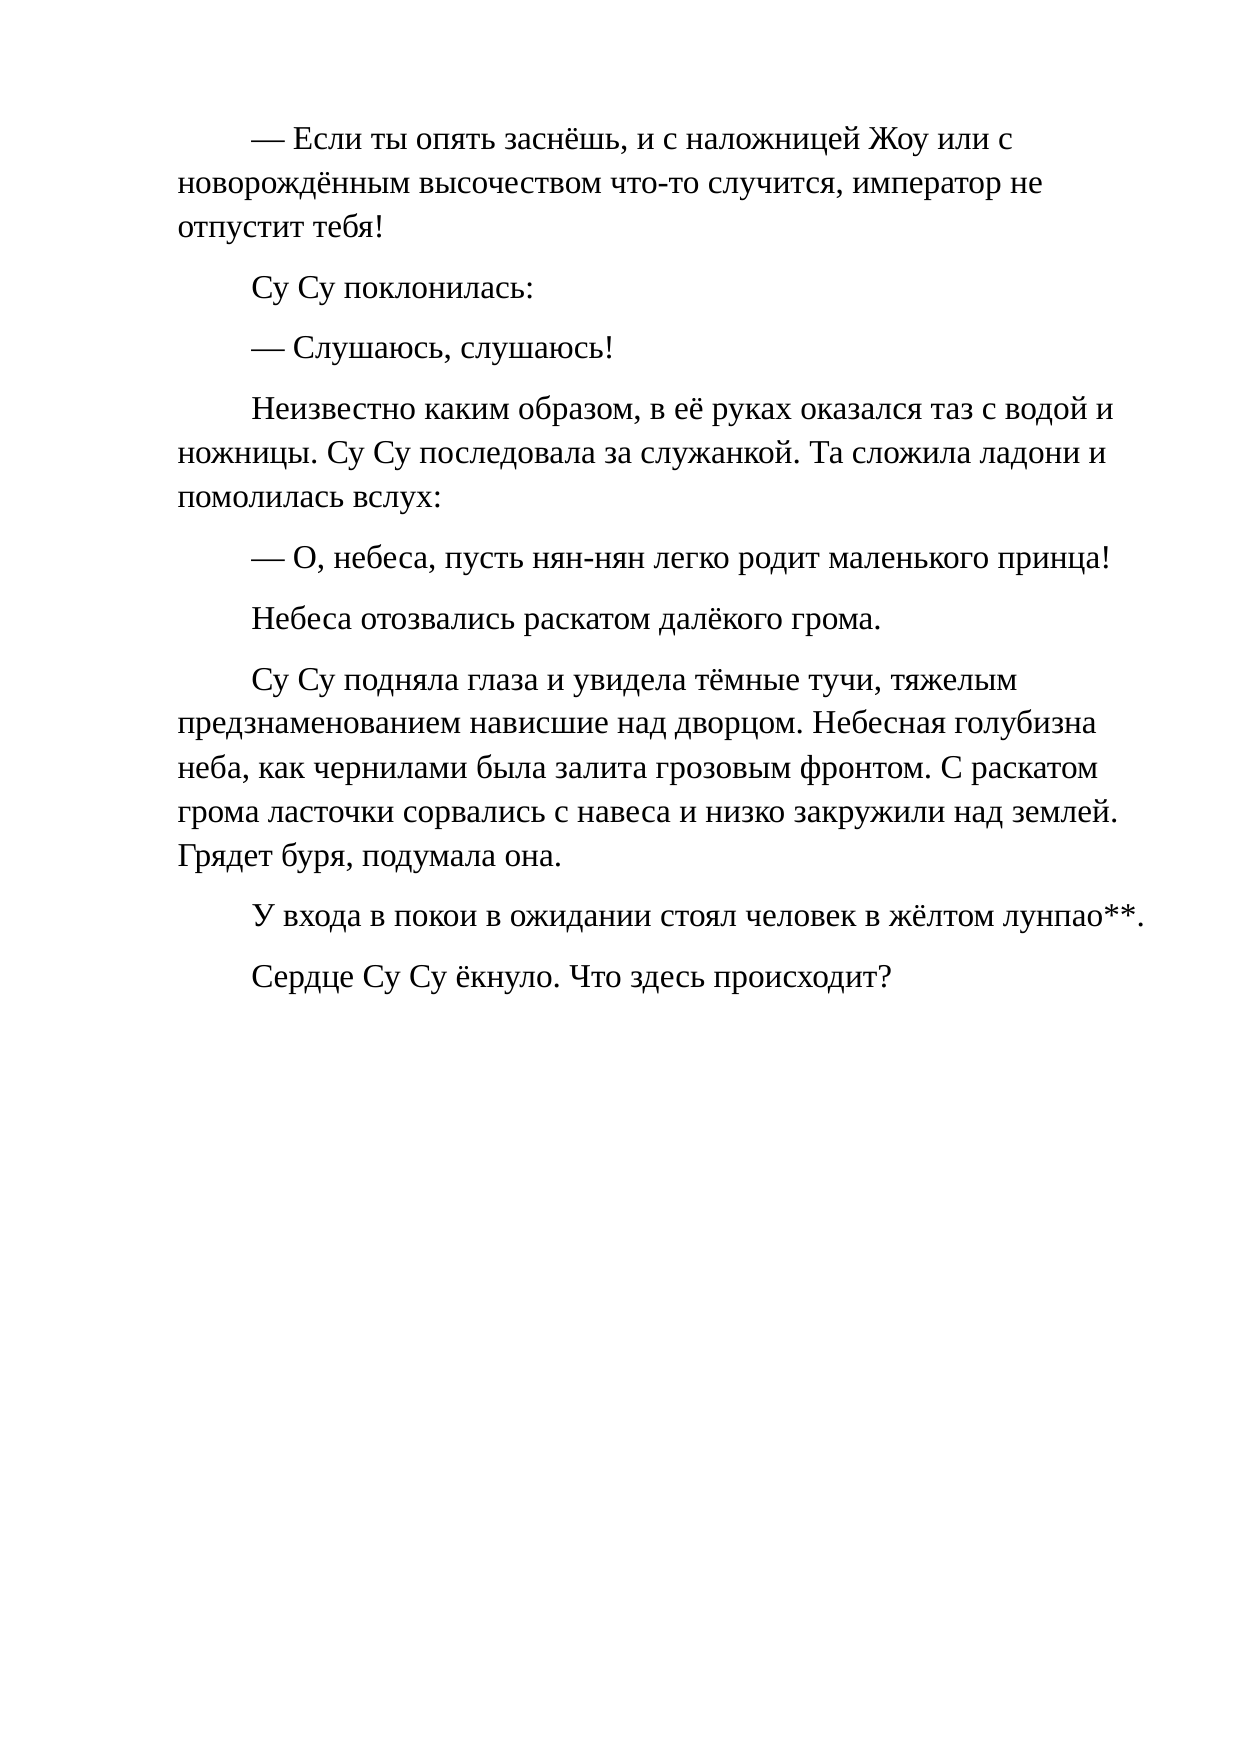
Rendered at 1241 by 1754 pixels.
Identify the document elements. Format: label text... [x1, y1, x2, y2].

text — Если ты опять заснёшь, и с наложницей Жоу или с новорождённым высочеством что-то случится, император не отпустит тебя! [177, 118, 1152, 244]
text Сердце Су Су ёкнуло. Что здесь происходит? [177, 956, 1152, 995]
text — Слушаюсь, слушаюсь! [177, 328, 1152, 366]
text У входа в покои в ожидании стоял человек в жёлтом лунпао**. [177, 896, 1152, 934]
text Су Су подняла глаза и увидела тёмные тучи, тяжелым предзнаменованием нависшие над дворцом. Небесная голубизна неба, как чернилами была залита грозовым фронтом. С раскатом грома ласточки сорвались с навеса и низко закружили над землей. Грядет буря, подумала она. [177, 659, 1152, 873]
text — О, небеса, пусть нян-нян легко родит маленького принца! [177, 537, 1152, 576]
text Небеса отозвались раскатом далёкого грома. [177, 598, 1152, 636]
text Су Су поклонилась: [177, 267, 1152, 305]
text Неизвестно каким образом, в её руках оказался таз с водой и ножницы. Су Су последовала за служанкой. Та сложила ладони и помолилась вслух: [177, 388, 1152, 515]
